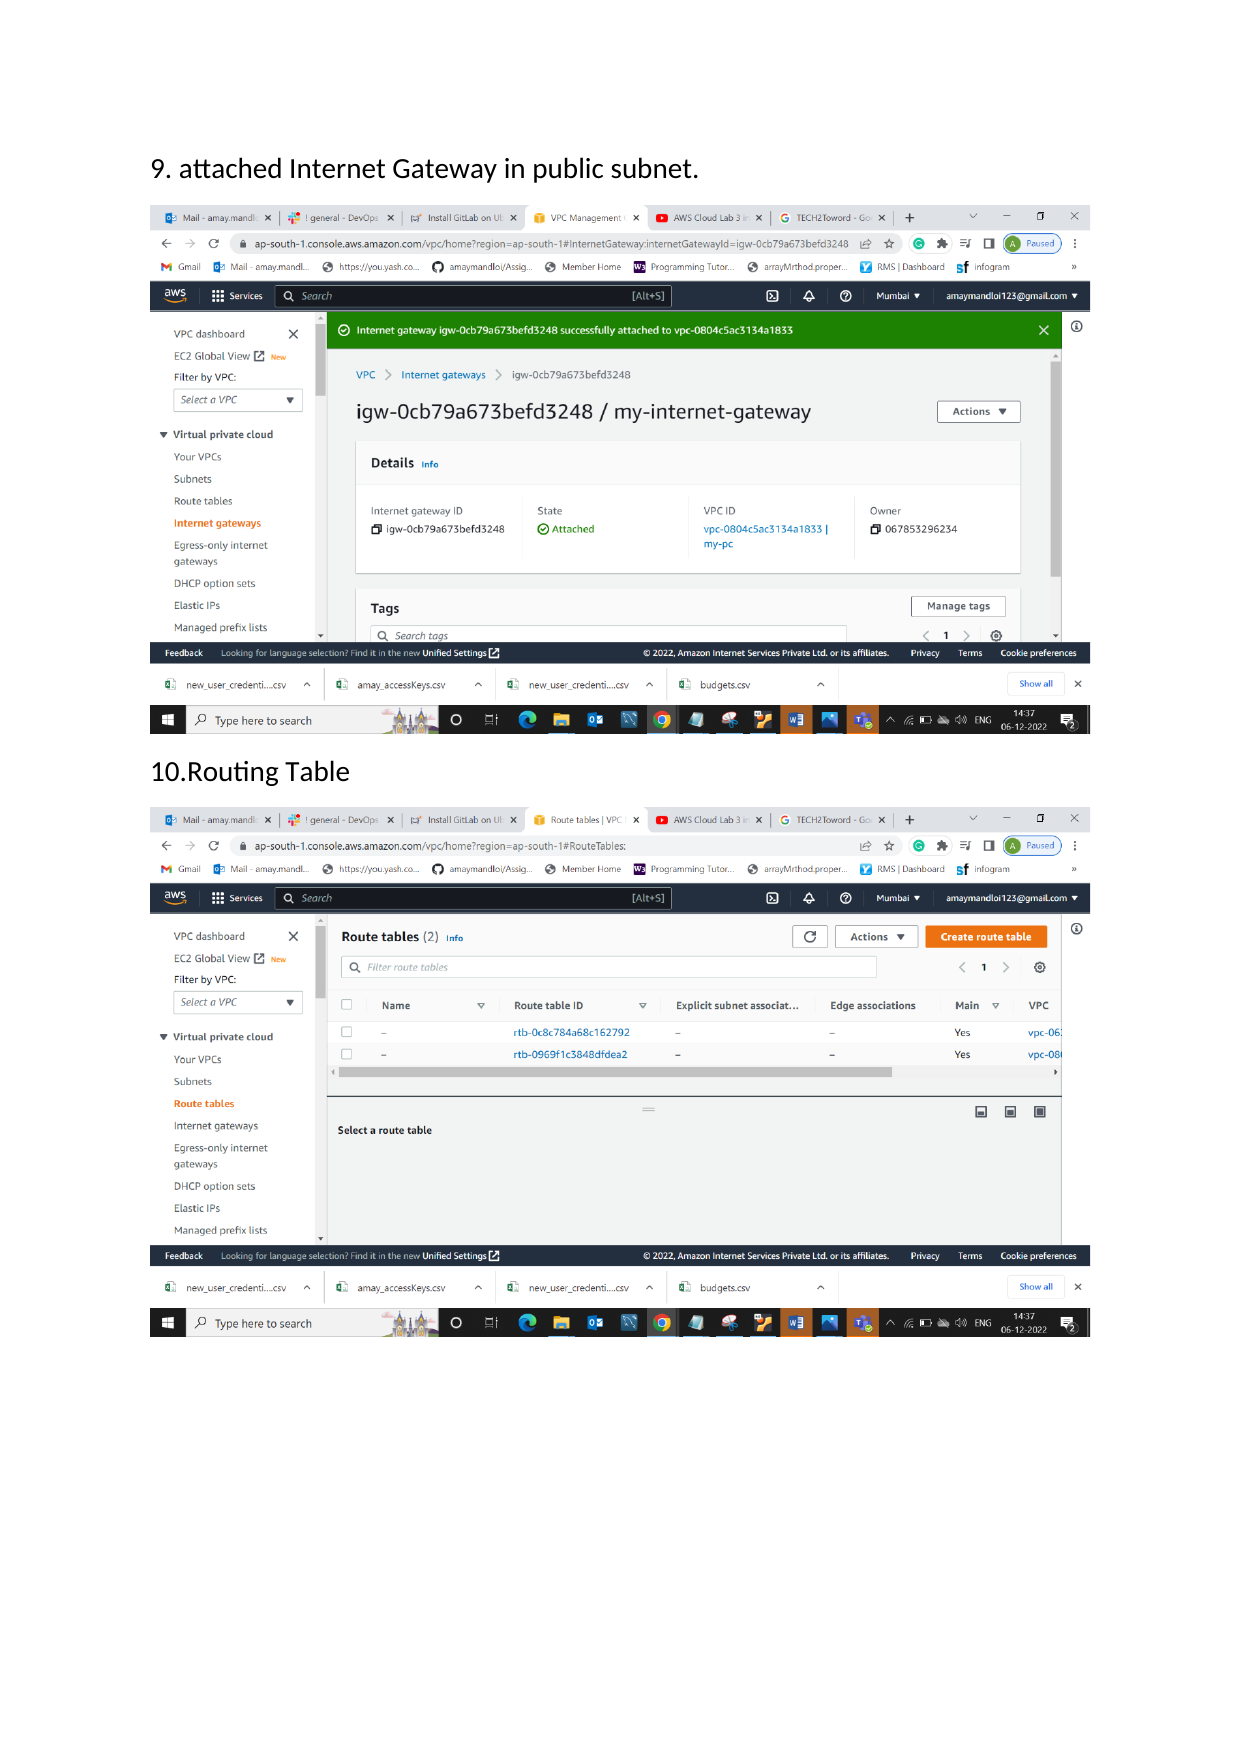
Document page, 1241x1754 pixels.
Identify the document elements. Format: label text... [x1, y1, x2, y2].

picture [150, 807, 1091, 1337]
picture [150, 205, 1091, 734]
text 9. attached Internet Gateway in public subnet. [150, 150, 1090, 186]
text 10.Routing Table [150, 753, 1090, 788]
